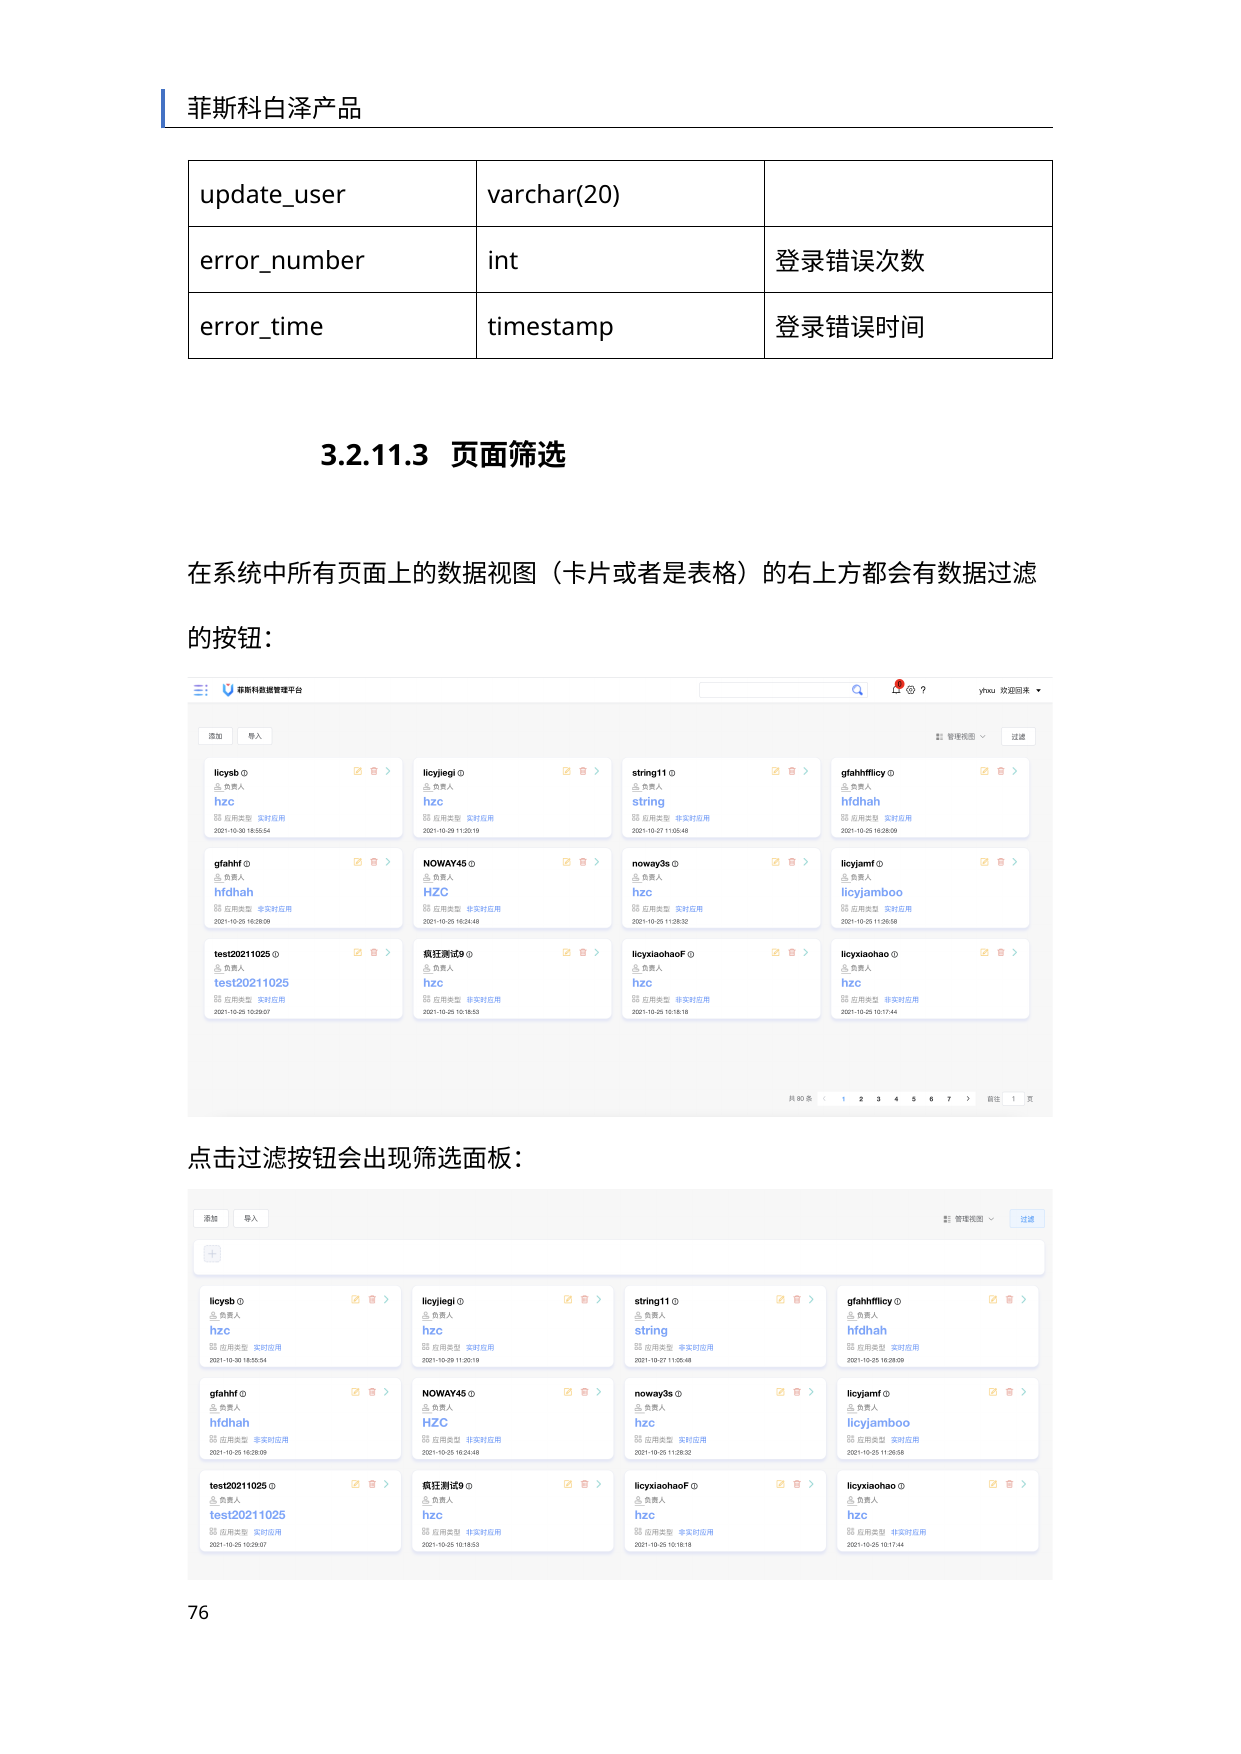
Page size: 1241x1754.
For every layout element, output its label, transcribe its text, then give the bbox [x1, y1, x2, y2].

text 在系统中所有页面上的数据视图（卡片或者是表格）的右上方都会有数据过滤的按钮： [187, 539, 1053, 669]
table_cell error_number [189, 227, 476, 292]
text 点击过滤按钮会出现筛选面板： [187, 1124, 1053, 1189]
table_cell [765, 161, 1052, 226]
table_cell varchar(20) [477, 161, 764, 226]
table_cell timestamp [477, 293, 764, 358]
subtitle 页面筛选 [320, 421, 1053, 486]
picture [187, 1189, 1053, 1580]
table_cell 登录错误时间 [765, 293, 1052, 358]
picture [187, 677, 1053, 1117]
table_cell error_time [189, 293, 476, 358]
table_cell int [477, 227, 764, 292]
table_cell update_user [189, 161, 476, 226]
table_cell 登录错误次数 [765, 227, 1052, 292]
